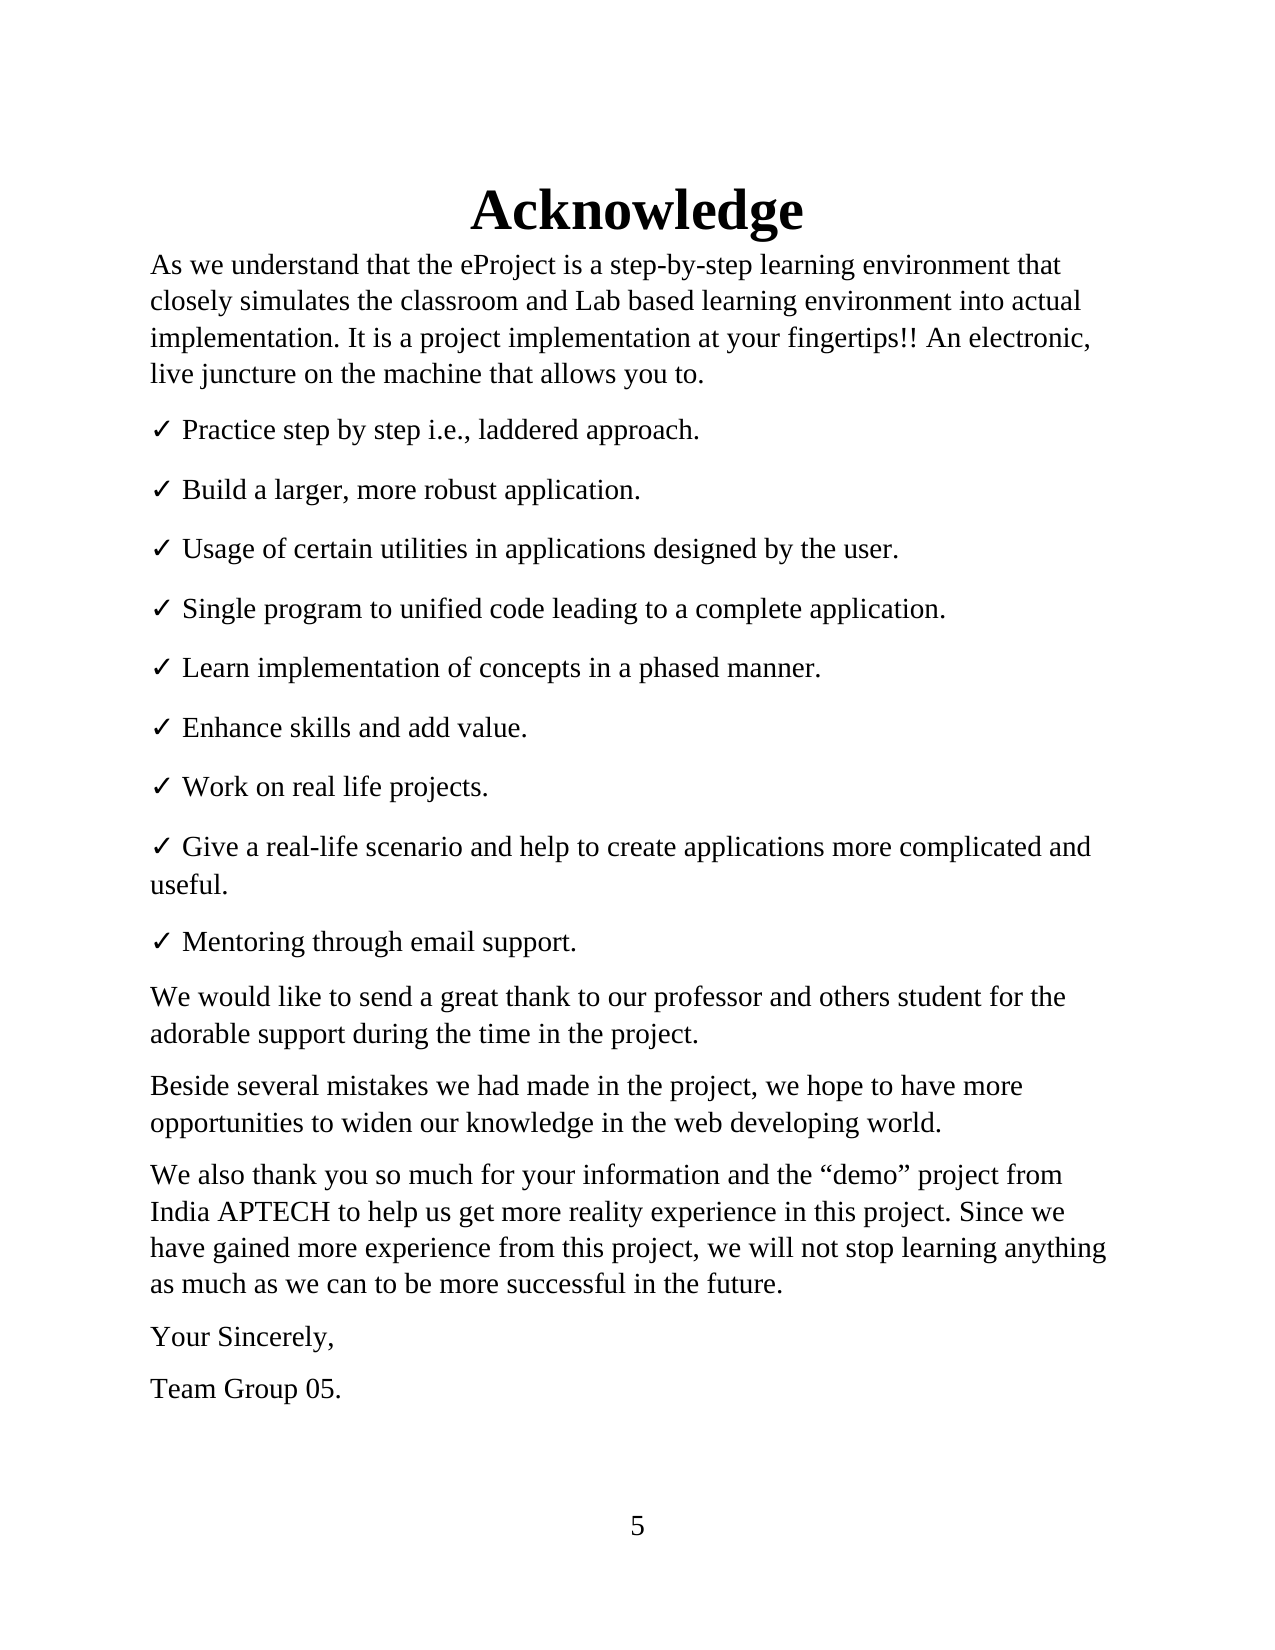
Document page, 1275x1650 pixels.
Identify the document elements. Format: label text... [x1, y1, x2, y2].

text We would like to send a great thank to our professor and others student for the adorable support during the time in the project. [150, 979, 1125, 1049]
text We also thank you so much for your information and the “demo” project from India APTECH to help us get more reality experience in this project. Since we have gained more experience from this project, we will not stop learning anything as much as we can to be more successful in the future. [150, 1157, 1125, 1299]
text ✓ Learn implementation of concepts in a phased manner. [150, 647, 1125, 686]
text Your Sincerely, [150, 1319, 1125, 1352]
text ✓ Enhance skills and add value. [150, 706, 1125, 746]
subtitle Acknowledge [150, 175, 1125, 242]
text ✓ Build a larger, more robust application. [150, 468, 1125, 508]
text ✓ Single program to unified code leading to a complete application. [150, 587, 1125, 627]
text ✓ Usage of certain utilities in applications designed by the user. [150, 528, 1125, 567]
text ✓ Practice step by step i.e., laddered approach. [150, 409, 1125, 448]
text As we understand that the eProject is a step-by-step learning environment that closely simulates the classroom and Lab based learning environment into actual implementation. It is a project implementation at your fingertips!! An electronic, live juncture on the machine that allows you to. [150, 247, 1125, 389]
text Beside several mistakes we had made in the project, we hope to have more opportunities to widen our knowledge in the web developing world. [150, 1068, 1125, 1138]
text ✓ Work on real life projects. [150, 766, 1125, 805]
text ✓ Give a real-life scenario and help to create applications more complicated and useful. [150, 825, 1125, 901]
text ✓ Mentoring through email support. [150, 920, 1125, 960]
text Team Group 05. [150, 1372, 1125, 1405]
